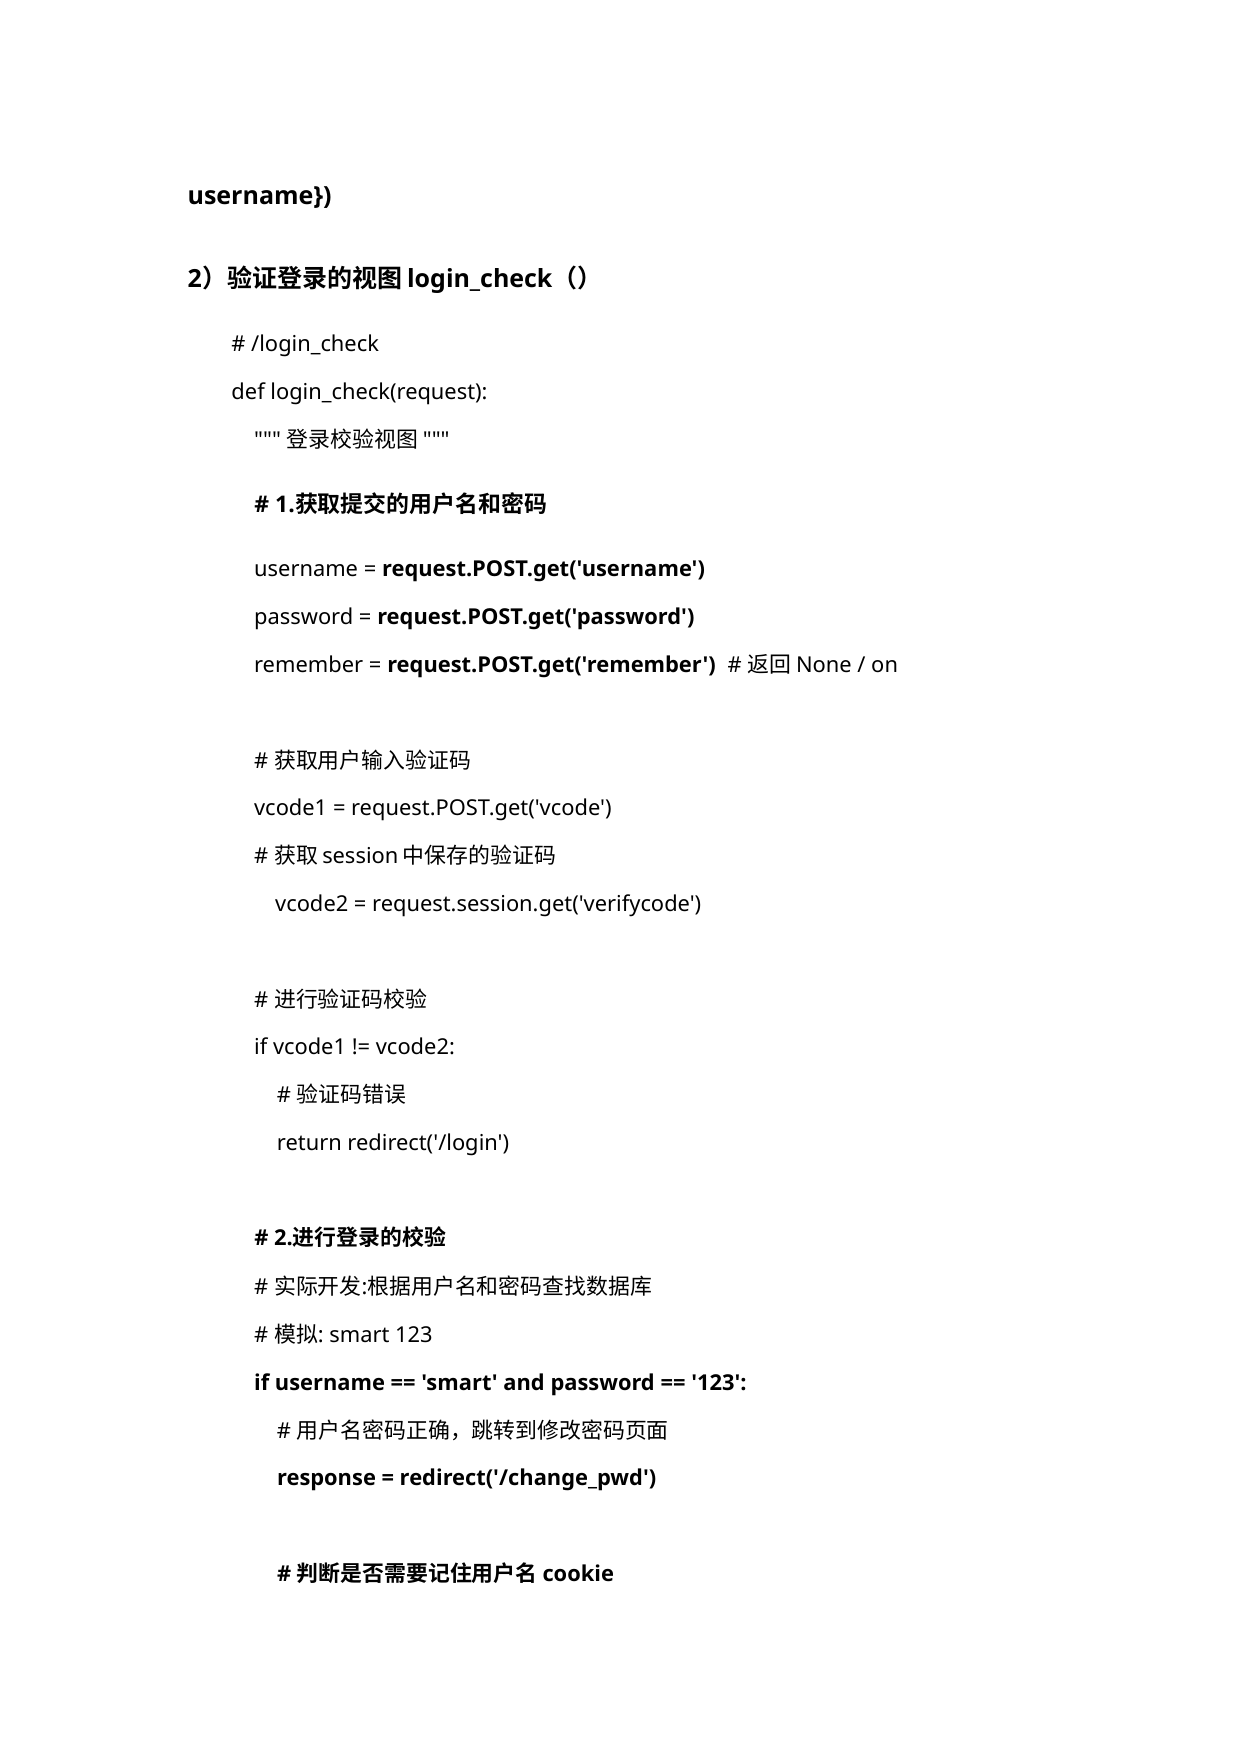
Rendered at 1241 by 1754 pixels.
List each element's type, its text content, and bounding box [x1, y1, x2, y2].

list response = redirect('/change_pwd') [231, 1461, 1053, 1493]
list if vcode1 != vcode2: [231, 1029, 1053, 1062]
list vcode1 = request.POST.get('vcode') [231, 791, 1053, 823]
list # 用户名密码正确，跳转到修改密码页面 [231, 1412, 1053, 1445]
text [187, 162, 1053, 227]
list # 获取用户输入验证码 [231, 742, 1053, 775]
list # 实际开发:根据用户名和密码查找数据库 [231, 1268, 1053, 1301]
list # 模拟: smart 123 [231, 1317, 1053, 1349]
list # 1.获取提交的用户名和密码 [231, 470, 1053, 535]
list return redirect('/login') [231, 1125, 1053, 1158]
list 2）验证登录的视图login_check（） [187, 244, 1053, 309]
list remember = request.POST.get('remember') # 返回 None / on [231, 647, 1053, 679]
list vcode2 = request.session.get('verifycode') [231, 886, 1053, 919]
list password = request.POST.get('password') [231, 599, 1053, 632]
list username = request.POST.get('username') [231, 552, 1053, 584]
list # 判断是否需要记住用户名 cookie [231, 1556, 1053, 1588]
list """ 登录校验视图 """ [231, 422, 1053, 454]
list # 进行验证码校验 [231, 981, 1053, 1014]
list # /login_check [231, 327, 1053, 359]
list # 获取session中保存的验证码 [231, 838, 1053, 871]
list # 2.进行登录的校验 [231, 1220, 1053, 1253]
list def login_check(request): [231, 374, 1053, 407]
list if username == 'smart' and password == '123': [231, 1365, 1053, 1398]
list # 验证码错误 [231, 1077, 1053, 1109]
